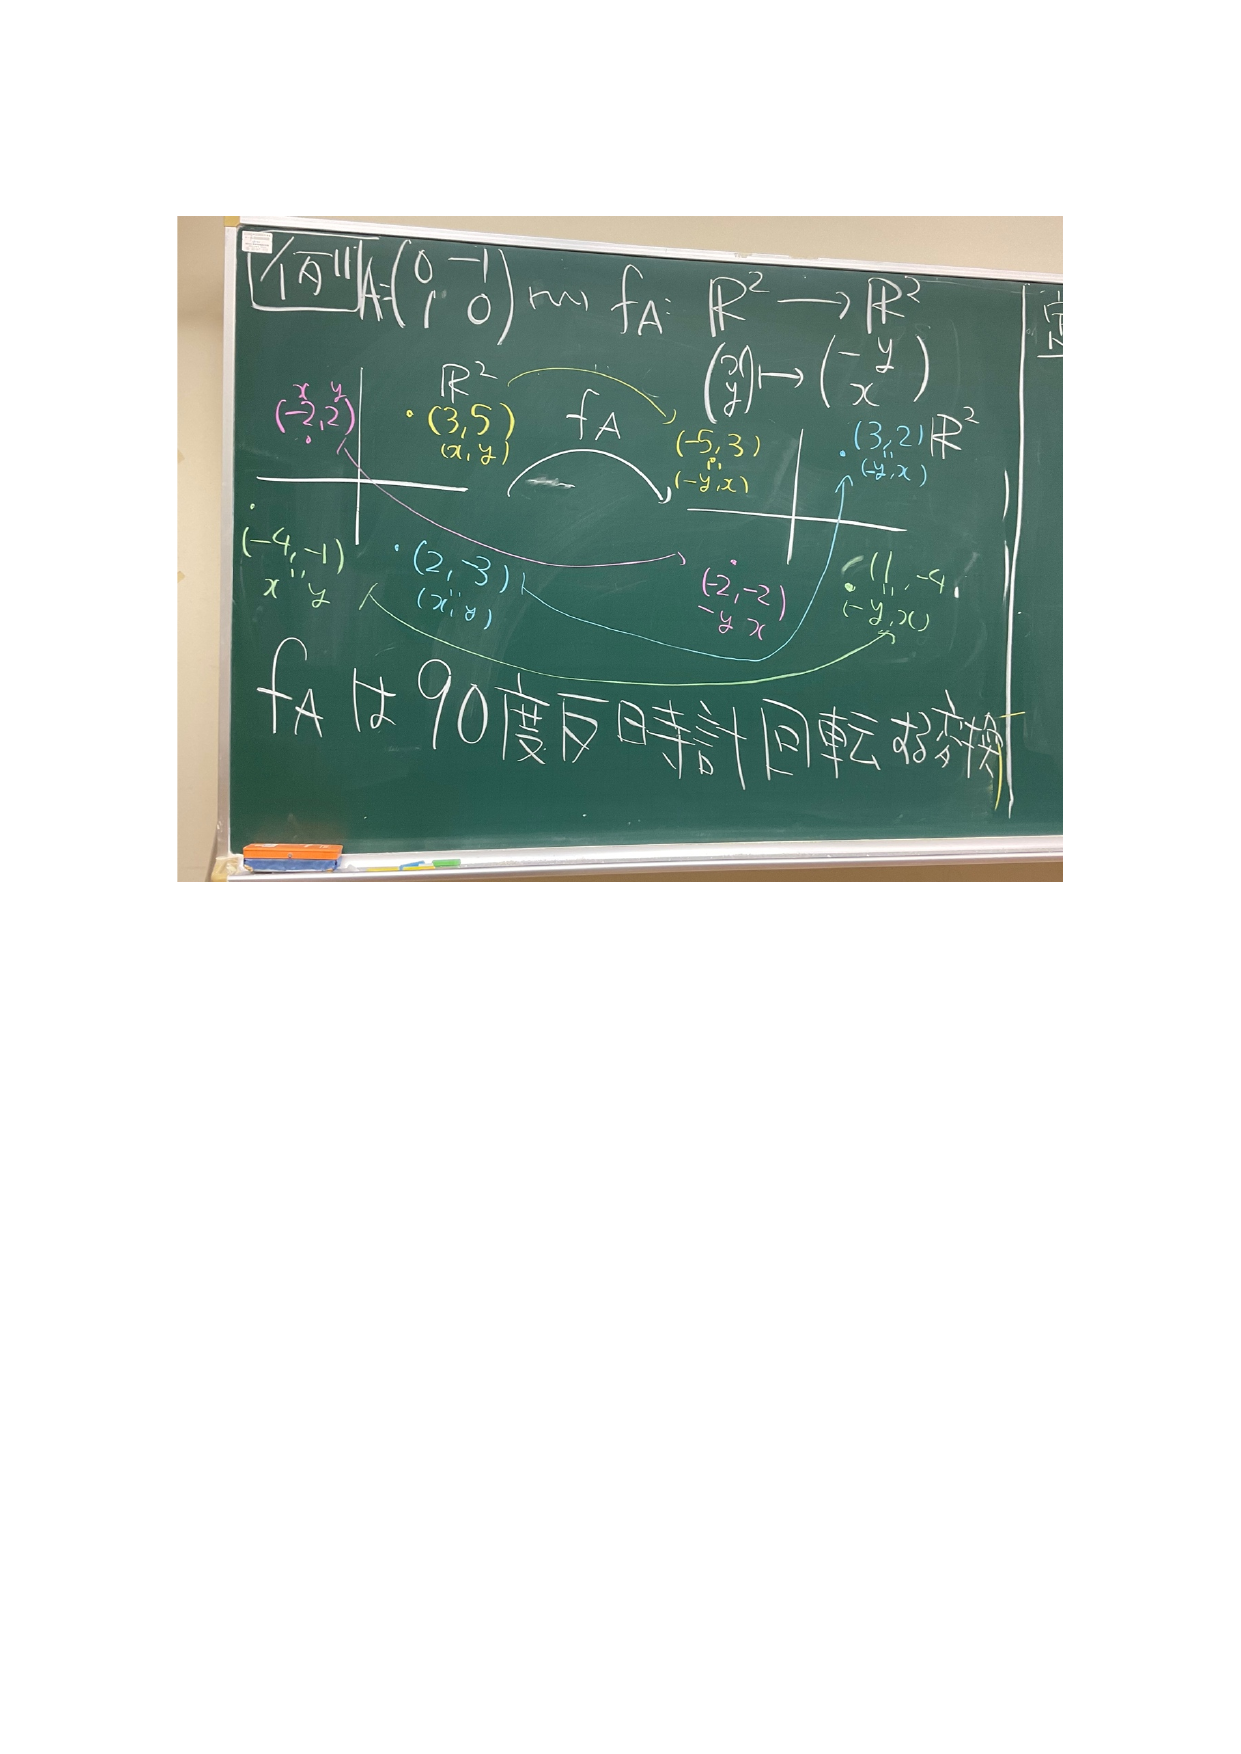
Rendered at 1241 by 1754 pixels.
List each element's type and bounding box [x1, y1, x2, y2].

picture [177, 216, 1063, 882]
